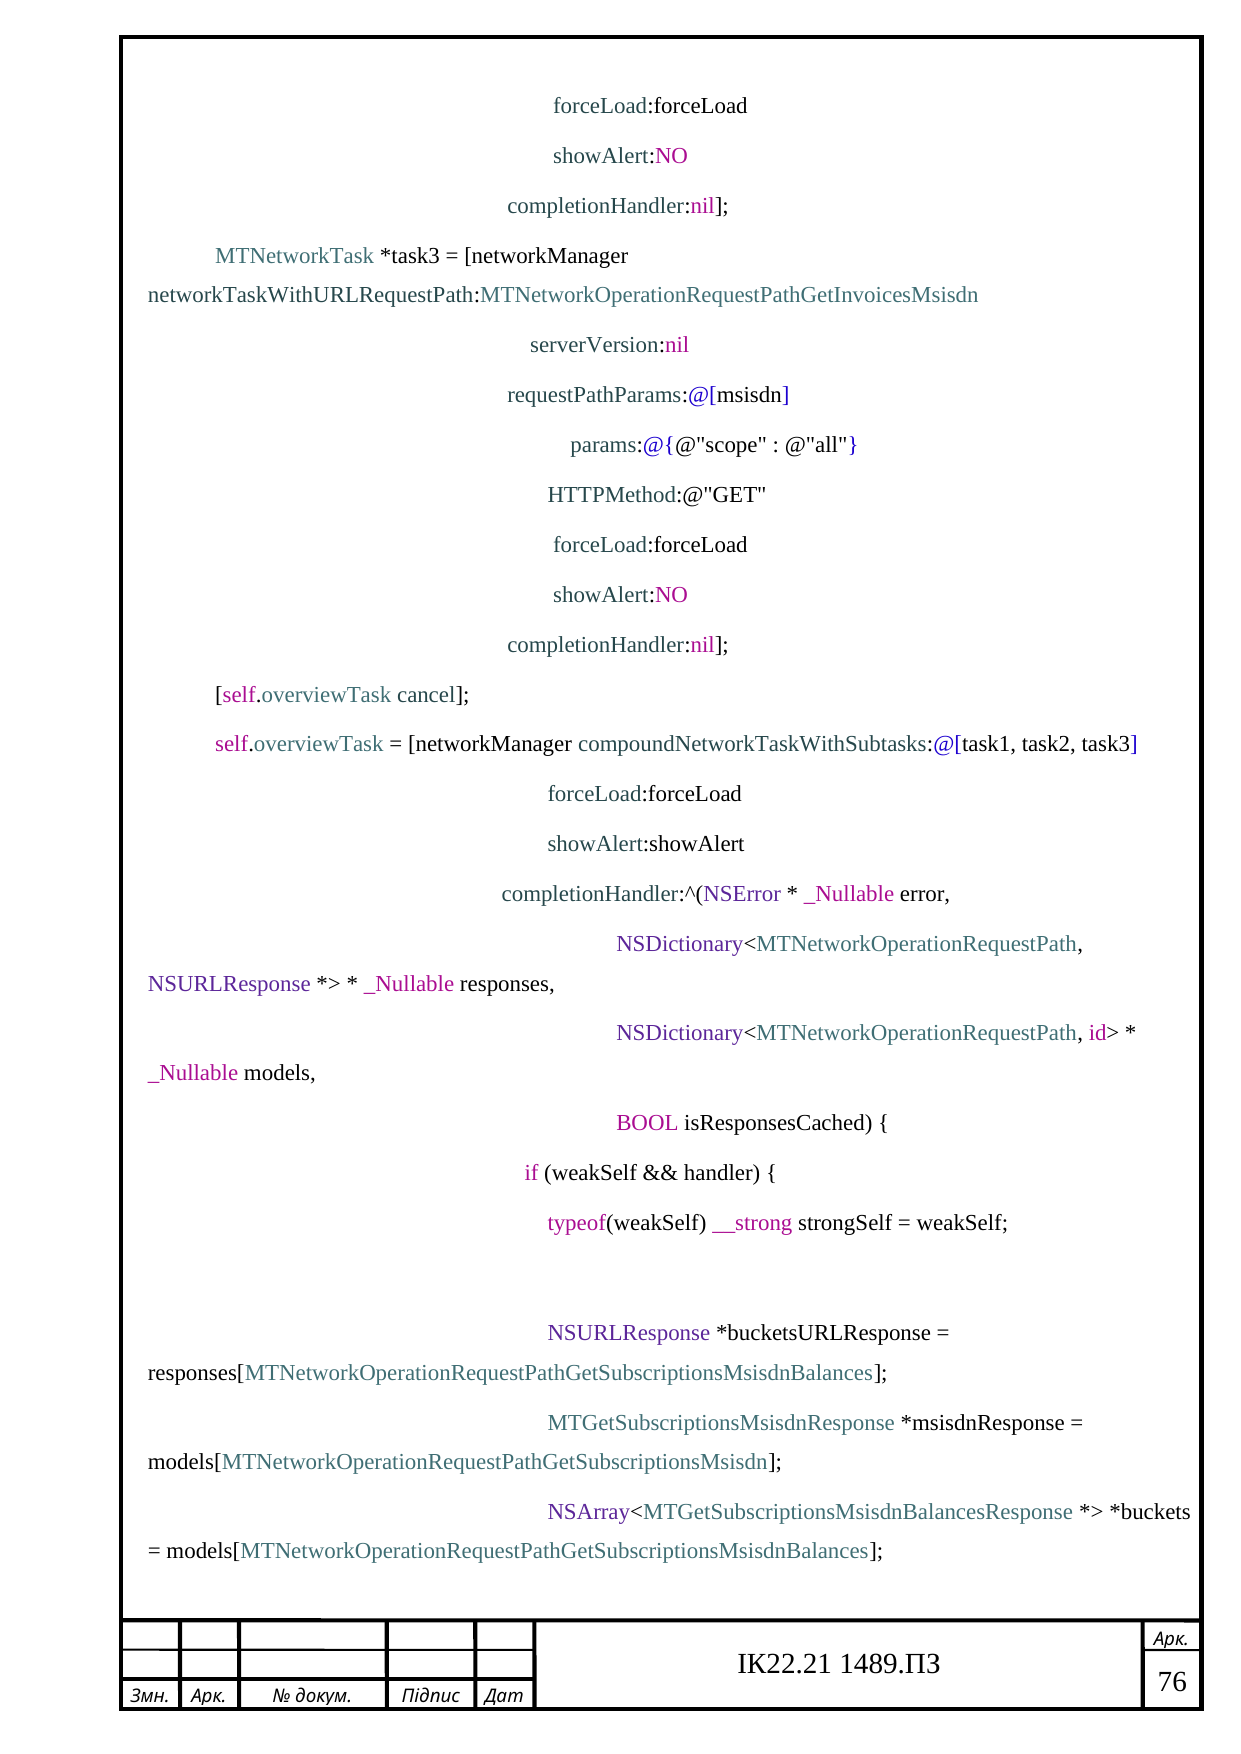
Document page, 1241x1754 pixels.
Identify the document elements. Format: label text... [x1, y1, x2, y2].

text completionHandler:nil]; [148, 631, 1196, 657]
text typeof(weakSelf) __strong strongSelf = weakSelf; [148, 1209, 1196, 1235]
text [self.overviewTask cancel]; [148, 681, 1196, 707]
text forceLoad:forceLoad [148, 92, 1196, 119]
text showAlert:showAlert [148, 830, 1196, 857]
text completionHandler:nil]; [148, 192, 1196, 218]
text MTNetworkTask *task3 = [networkManager networkTaskWithURLRequestPath:MTNetworkOperationRequestPathGetInvoicesMsisdn [148, 242, 1196, 308]
text params:@{@"scope" : @"all"} [148, 431, 1196, 457]
text serverVersion:nil [148, 331, 1196, 358]
text completionHandler:^(NSError * _Nullable error, [148, 880, 1196, 907]
text BOOL isResponsesCached) { [148, 1109, 1196, 1135]
text forceLoad:forceLoad [148, 780, 1196, 807]
text NSDictionary<MTNetworkOperationRequestPath, NSURLResponse *> * _Nullable responses, [148, 930, 1196, 996]
text HTTPMethod:@"GET" [148, 481, 1196, 507]
text NSDictionary<MTNetworkOperationRequestPath, id> * _Nullable models, [148, 1019, 1196, 1085]
text NSArray<MTGetSubscriptionsMsisdnBalancesResponse *> *buckets = models[MTNetworkOperationRequestPathGetSubscriptionsMsisdnBalances]; [148, 1498, 1196, 1564]
text NSURLResponse *bucketsURLResponse = responses[MTNetworkOperationRequestPathGetSubscriptionsMsisdnBalances]; [148, 1319, 1196, 1385]
text showAlert:NO [148, 581, 1196, 607]
text showAlert:NO [148, 142, 1196, 168]
text if (weakSelf && handler) { [148, 1159, 1196, 1185]
text requestPathParams:@[msisdn] [148, 381, 1196, 408]
text self.overviewTask = [networkManager compoundNetworkTaskWithSubtasks:@[task1, task2, task3] [148, 731, 1196, 757]
text MTGetSubscriptionsMsisdnResponse *msisdnResponse = models[MTNetworkOperationRequestPathGetSubscriptionsMsisdn]; [148, 1409, 1196, 1474]
text forceLoad:forceLoad [148, 531, 1196, 557]
